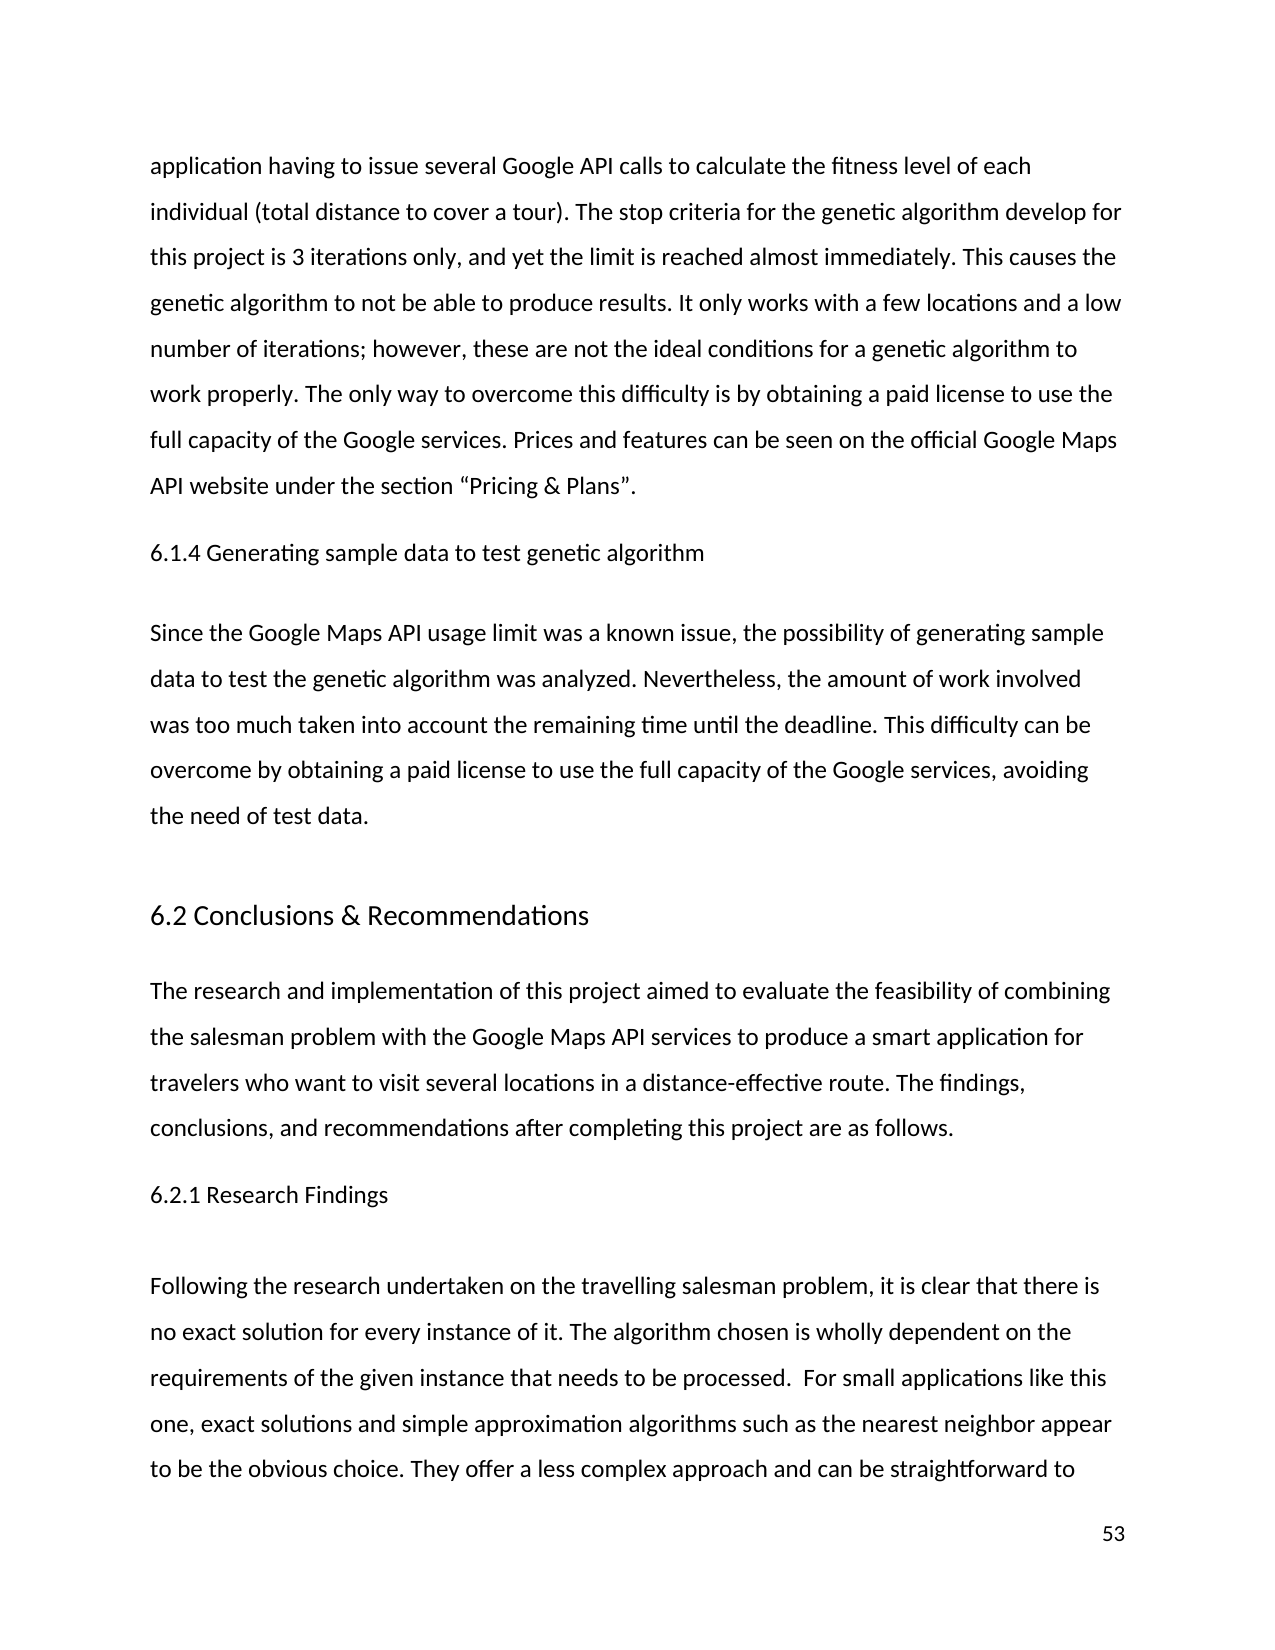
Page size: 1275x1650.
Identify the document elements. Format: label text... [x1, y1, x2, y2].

text Since the Google Maps API usage limit was a known issue, the possibility of generating sample data to test the genetic algorithm was analyzed. Nevertheless, the amount of work involved was too much taken into account the remaining time until the deadline. This difficulty can be overcome by obtaining a paid license to use the full capacity of the Google services, avoiding the need of test data. [150, 617, 1125, 831]
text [150, 150, 1125, 501]
subtitle 6.2 Conclusions & Recommendations [150, 897, 1125, 933]
subtitle 6.2.1 Research Findings [150, 1179, 1125, 1209]
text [150, 1271, 1125, 1484]
subtitle 6.1.4 Generating sample data to test genetic algorithm [150, 537, 1125, 567]
text The research and implementation of this project aimed to evaluate the feasibility of combining the salesman problem with the Google Maps API services to produce a smart application for travelers who want to visit several locations in a distance-effective route. The findings, conclusions, and recommendations after completing this project are as follows. [150, 975, 1125, 1143]
